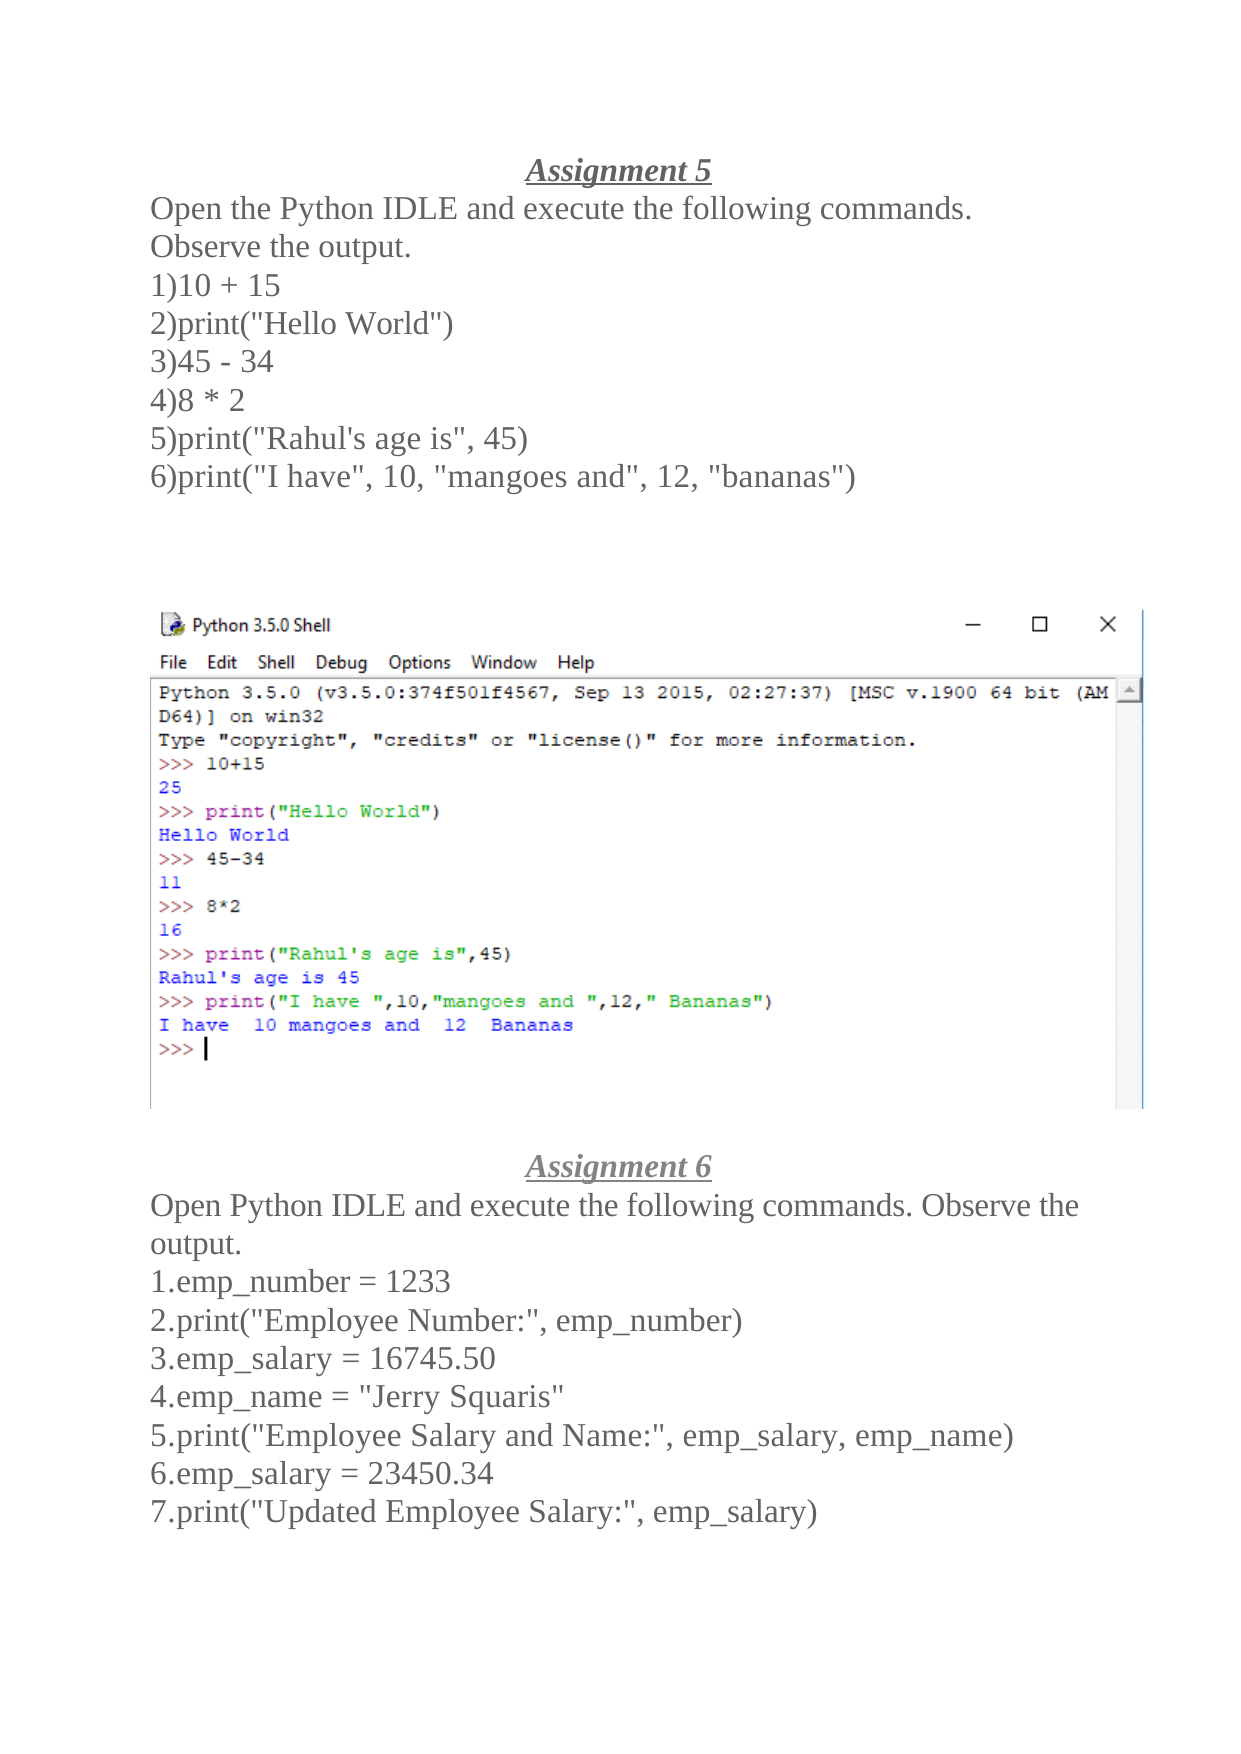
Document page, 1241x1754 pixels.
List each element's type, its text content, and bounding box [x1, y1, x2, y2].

text 1)10 + 15 [150, 265, 1090, 303]
text Open Python IDLE and execute the following commands. Observe the output. [150, 1185, 1090, 1262]
text 5)print("Rahul's age is", 45) [150, 418, 1090, 457]
text 6.emp_salary = 23450.34 [150, 1453, 1090, 1492]
text 5.print("Employee Salary and Name:", emp_salary, emp_name) [150, 1415, 1090, 1453]
text Assignment 6 [150, 1147, 1090, 1185]
text Open the Python IDLE and execute the following commands. Observe the output. [150, 188, 1090, 265]
text 4.emp_name = "Jerry Squaris" [150, 1377, 1090, 1415]
text Assignment 5 [150, 150, 1090, 188]
picture [150, 610, 1144, 1109]
text 1.emp_number = 1233 [150, 1262, 1090, 1300]
text 2)print("Hello World") [150, 303, 1090, 342]
text 4)8 * 2 [150, 380, 1090, 418]
text 3.emp_salary = 16745.50 [150, 1338, 1090, 1377]
text 2.print("Employee Number:", emp_number) [150, 1300, 1090, 1338]
text 6)print("I have", 10, "mangoes and", 12, "bananas") [150, 457, 1090, 495]
text 7.print("Updated Employee Salary:", emp_salary) [150, 1492, 1090, 1530]
text 3)45 - 34 [150, 342, 1090, 380]
